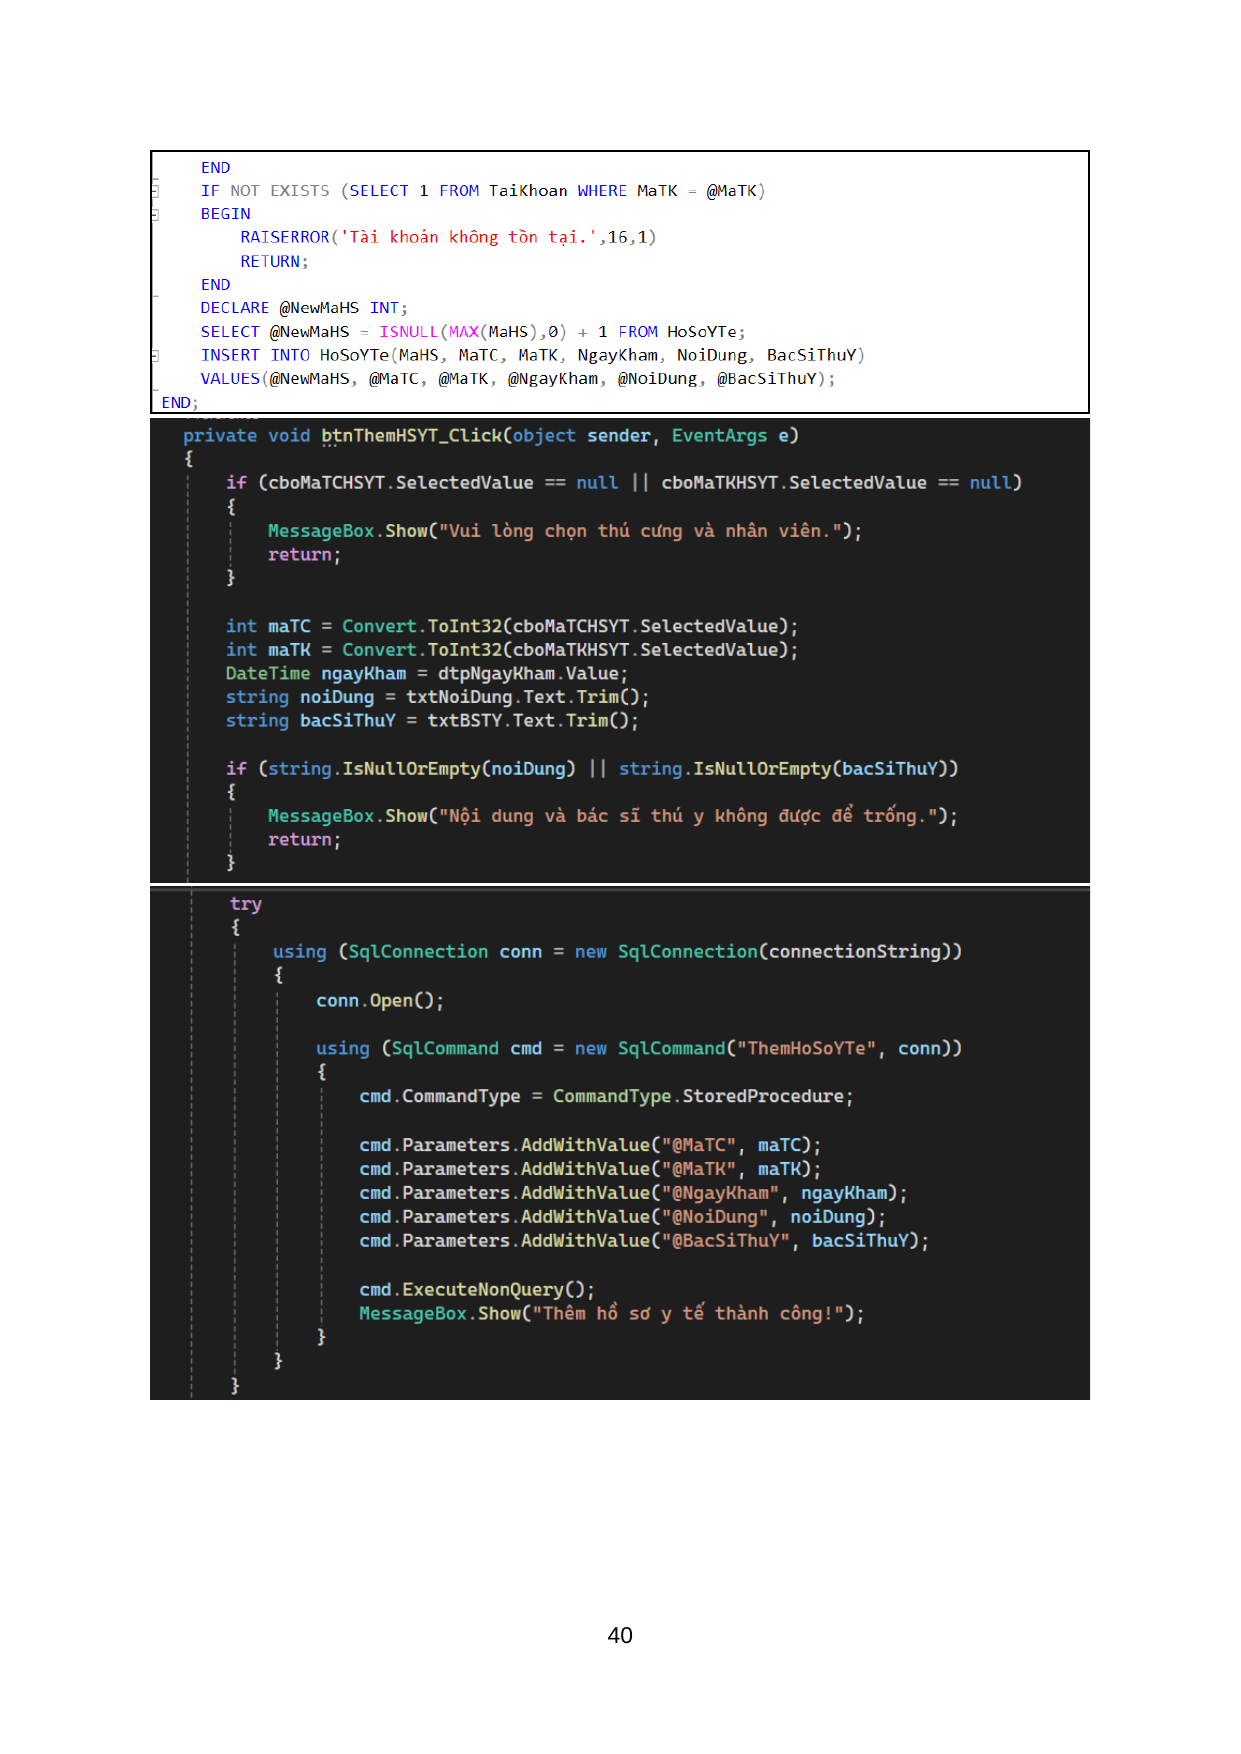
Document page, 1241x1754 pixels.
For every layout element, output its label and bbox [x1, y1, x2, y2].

picture [150, 886, 1091, 1400]
picture [150, 418, 1091, 883]
picture [152, 152, 1088, 412]
